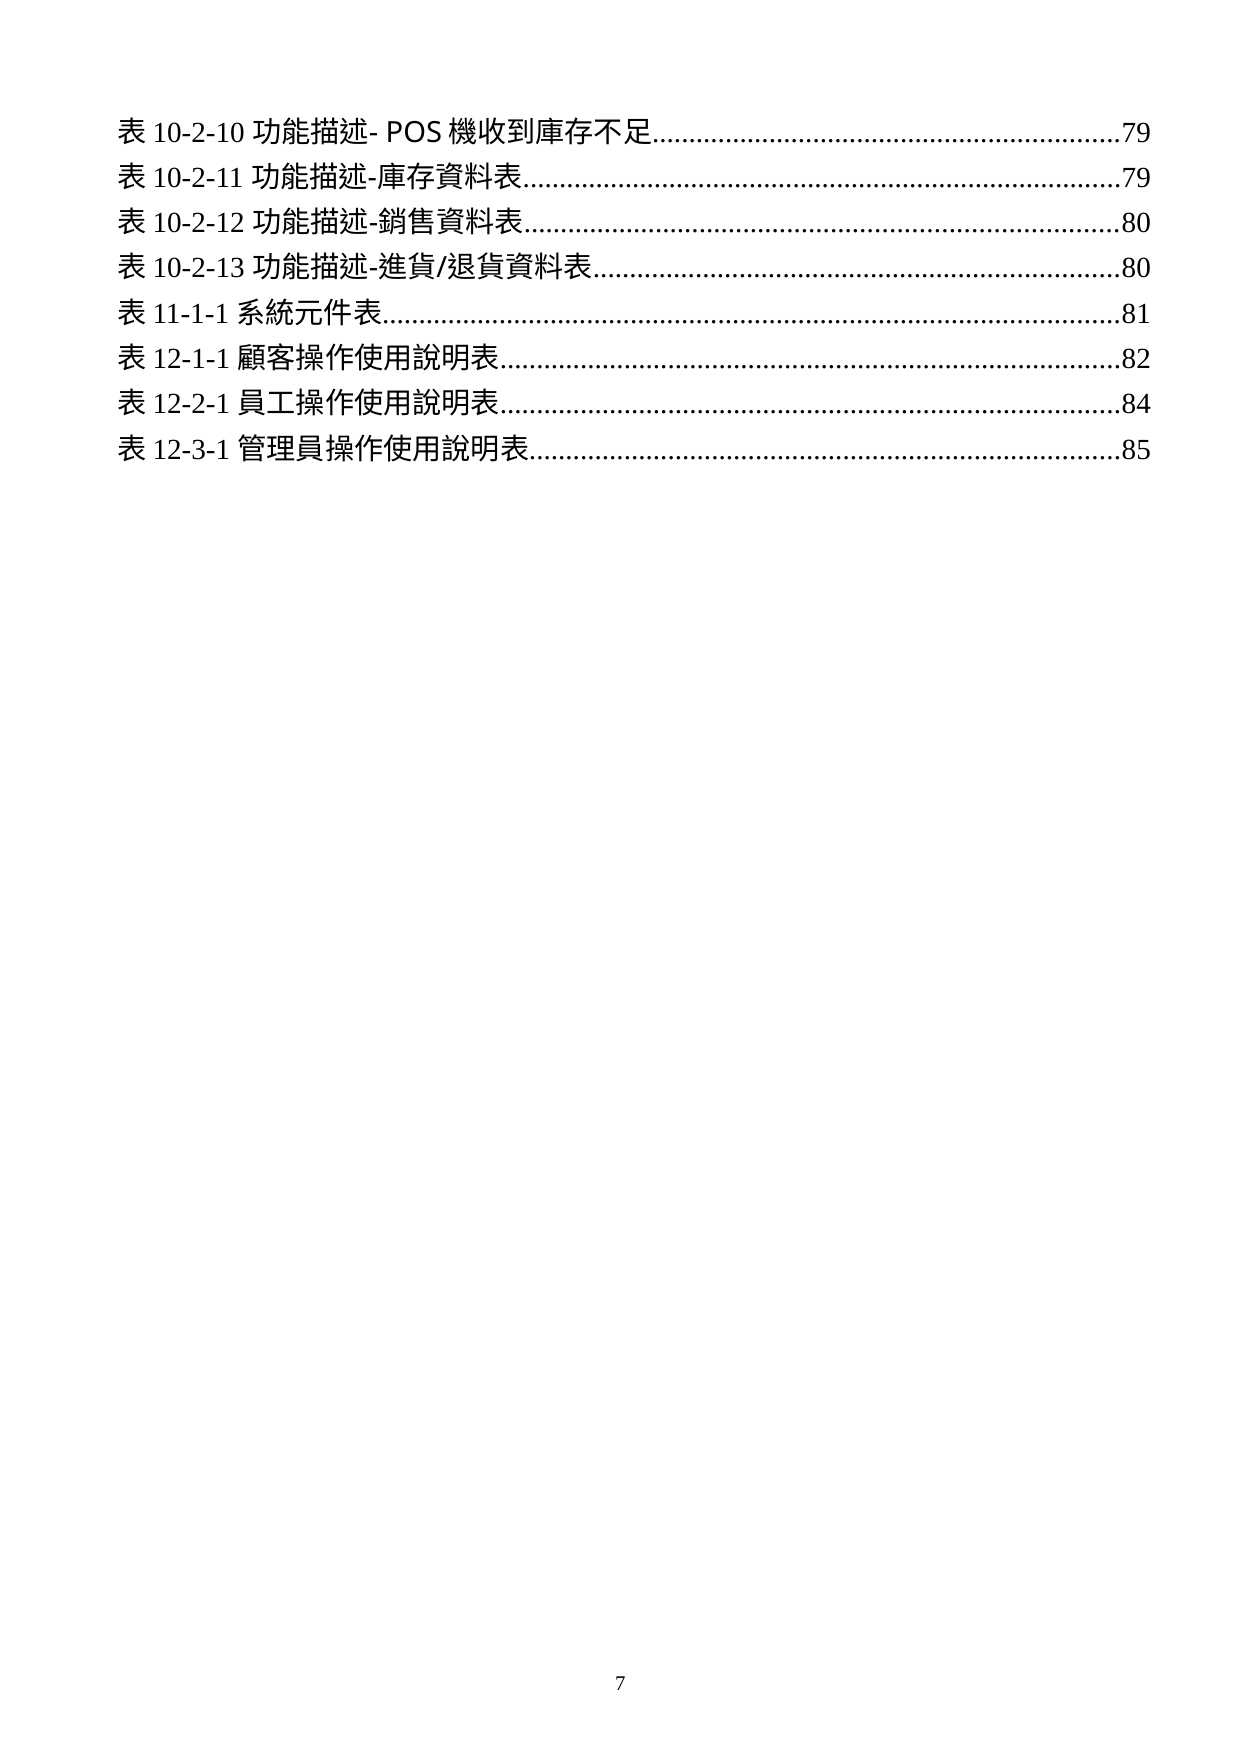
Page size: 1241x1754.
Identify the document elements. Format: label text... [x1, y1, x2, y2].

text 表10-2-12 功能描述-銷售資料表 80 [117, 197, 1152, 243]
text 表12-2-1 員工操作使用說明表 84 [117, 378, 1152, 424]
text 表10-2-10 功能描述- POS機收到庫存不足 79 [117, 107, 1152, 152]
text 表12-1-1 顧客操作使用說明表 82 [117, 333, 1152, 378]
text 表11-1-1 系統元件表 81 [117, 288, 1152, 333]
text 表10-2-13 功能描述-進貨/退貨資料表 80 [117, 243, 1152, 288]
text 表12-3-1 管理員操作使用說明表 85 [117, 424, 1152, 469]
text 表10-2-11 功能描述-庫存資料表 79 [117, 152, 1152, 197]
